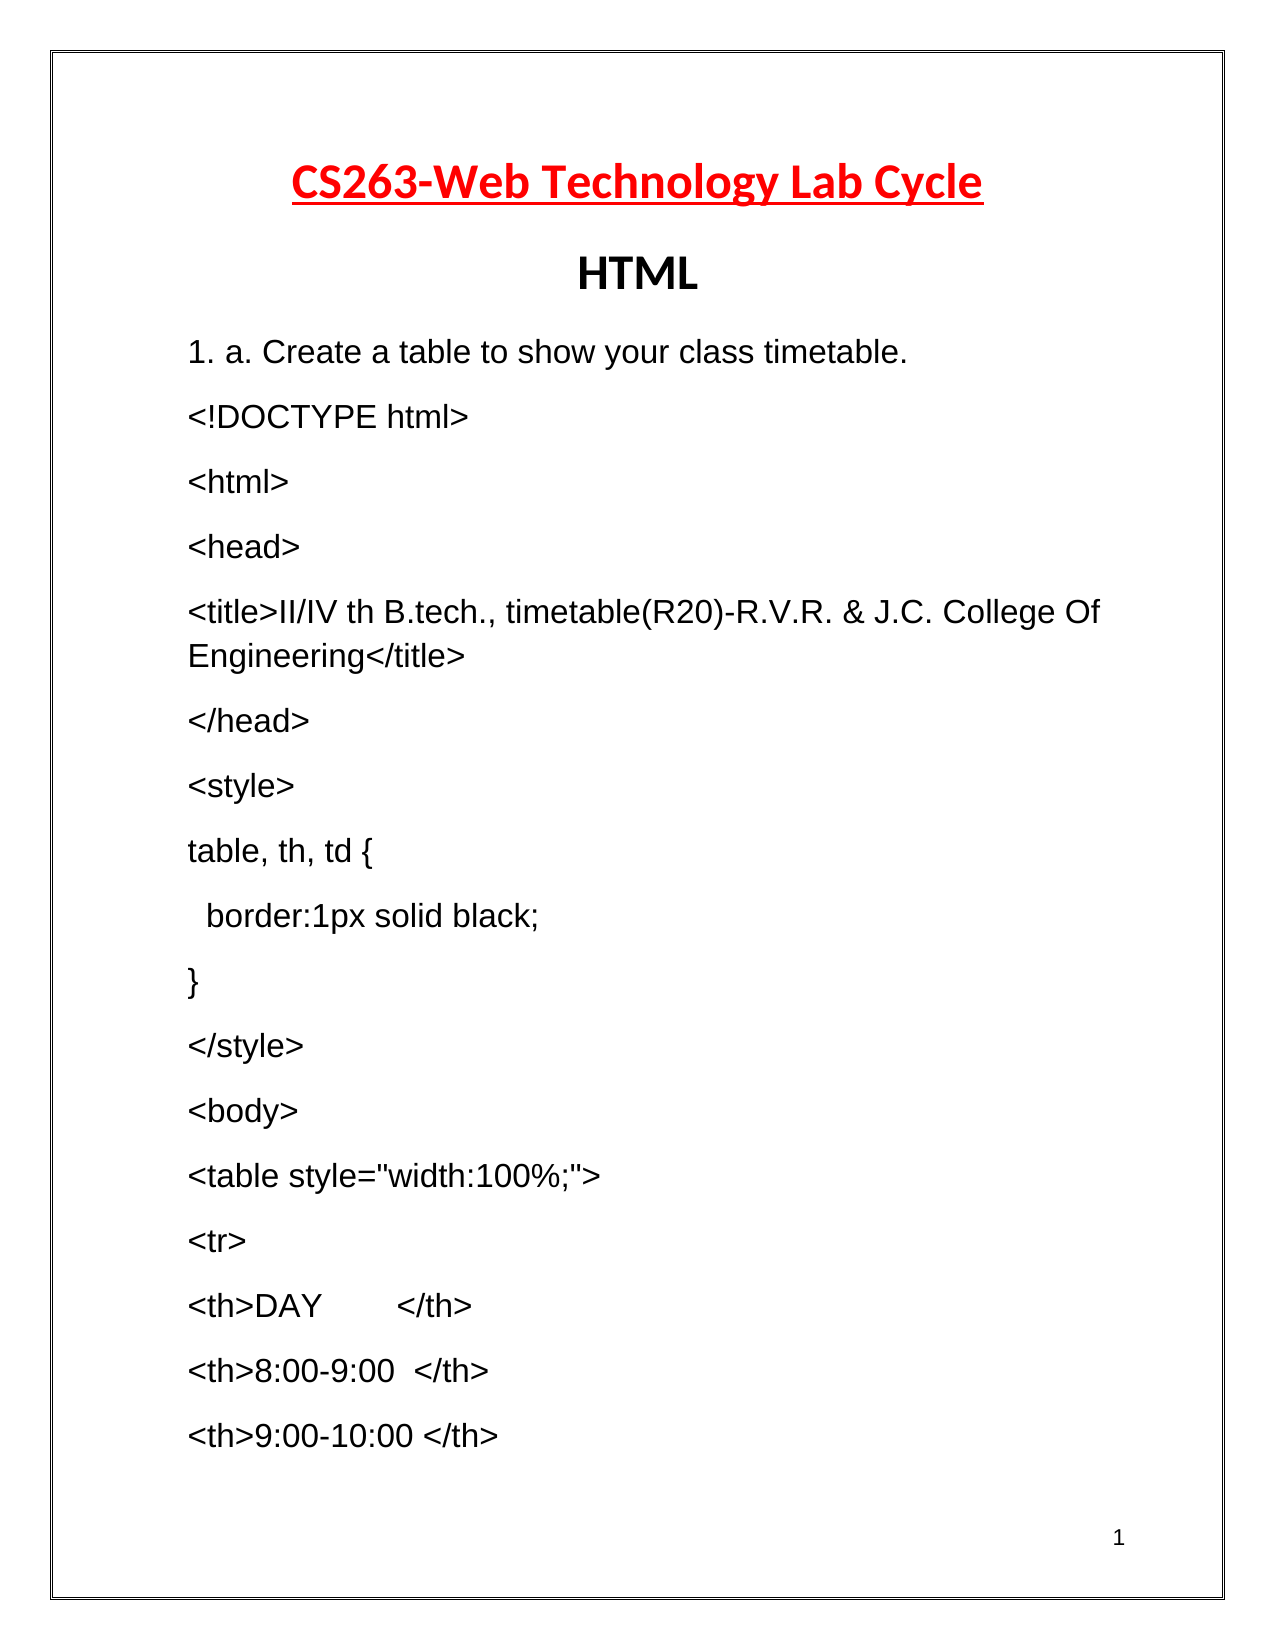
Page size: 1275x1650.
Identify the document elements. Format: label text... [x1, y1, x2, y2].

text CS263-Web Technology Lab Cycle [150, 150, 1125, 211]
text </style> [187, 1026, 1125, 1064]
text <th>9:00-10:00 </th> [187, 1416, 1125, 1454]
text <!DOCTYPE html> [187, 397, 1125, 435]
text <body> [187, 1091, 1125, 1129]
text <head> [187, 527, 1125, 565]
text <th>DAY </th> [187, 1286, 1125, 1324]
list a. Create a table to show your class timetable. [187, 332, 1125, 370]
text } [187, 961, 1125, 999]
text <html> [187, 462, 1125, 500]
text <table style="width:100%;"> [187, 1156, 1125, 1194]
text table, th, td { [187, 831, 1125, 869]
text HTML [150, 241, 1125, 302]
text <title>II/IV th B.tech., timetable(R20)-R.V.R. & J.C. College Of Engineering</title> [187, 592, 1125, 674]
text </head> [187, 701, 1125, 739]
text <style> [187, 766, 1125, 804]
text border:1px solid black; [187, 896, 1125, 934]
text <tr> [187, 1221, 1125, 1259]
text <th>8:00-9:00 </th> [187, 1351, 1125, 1389]
